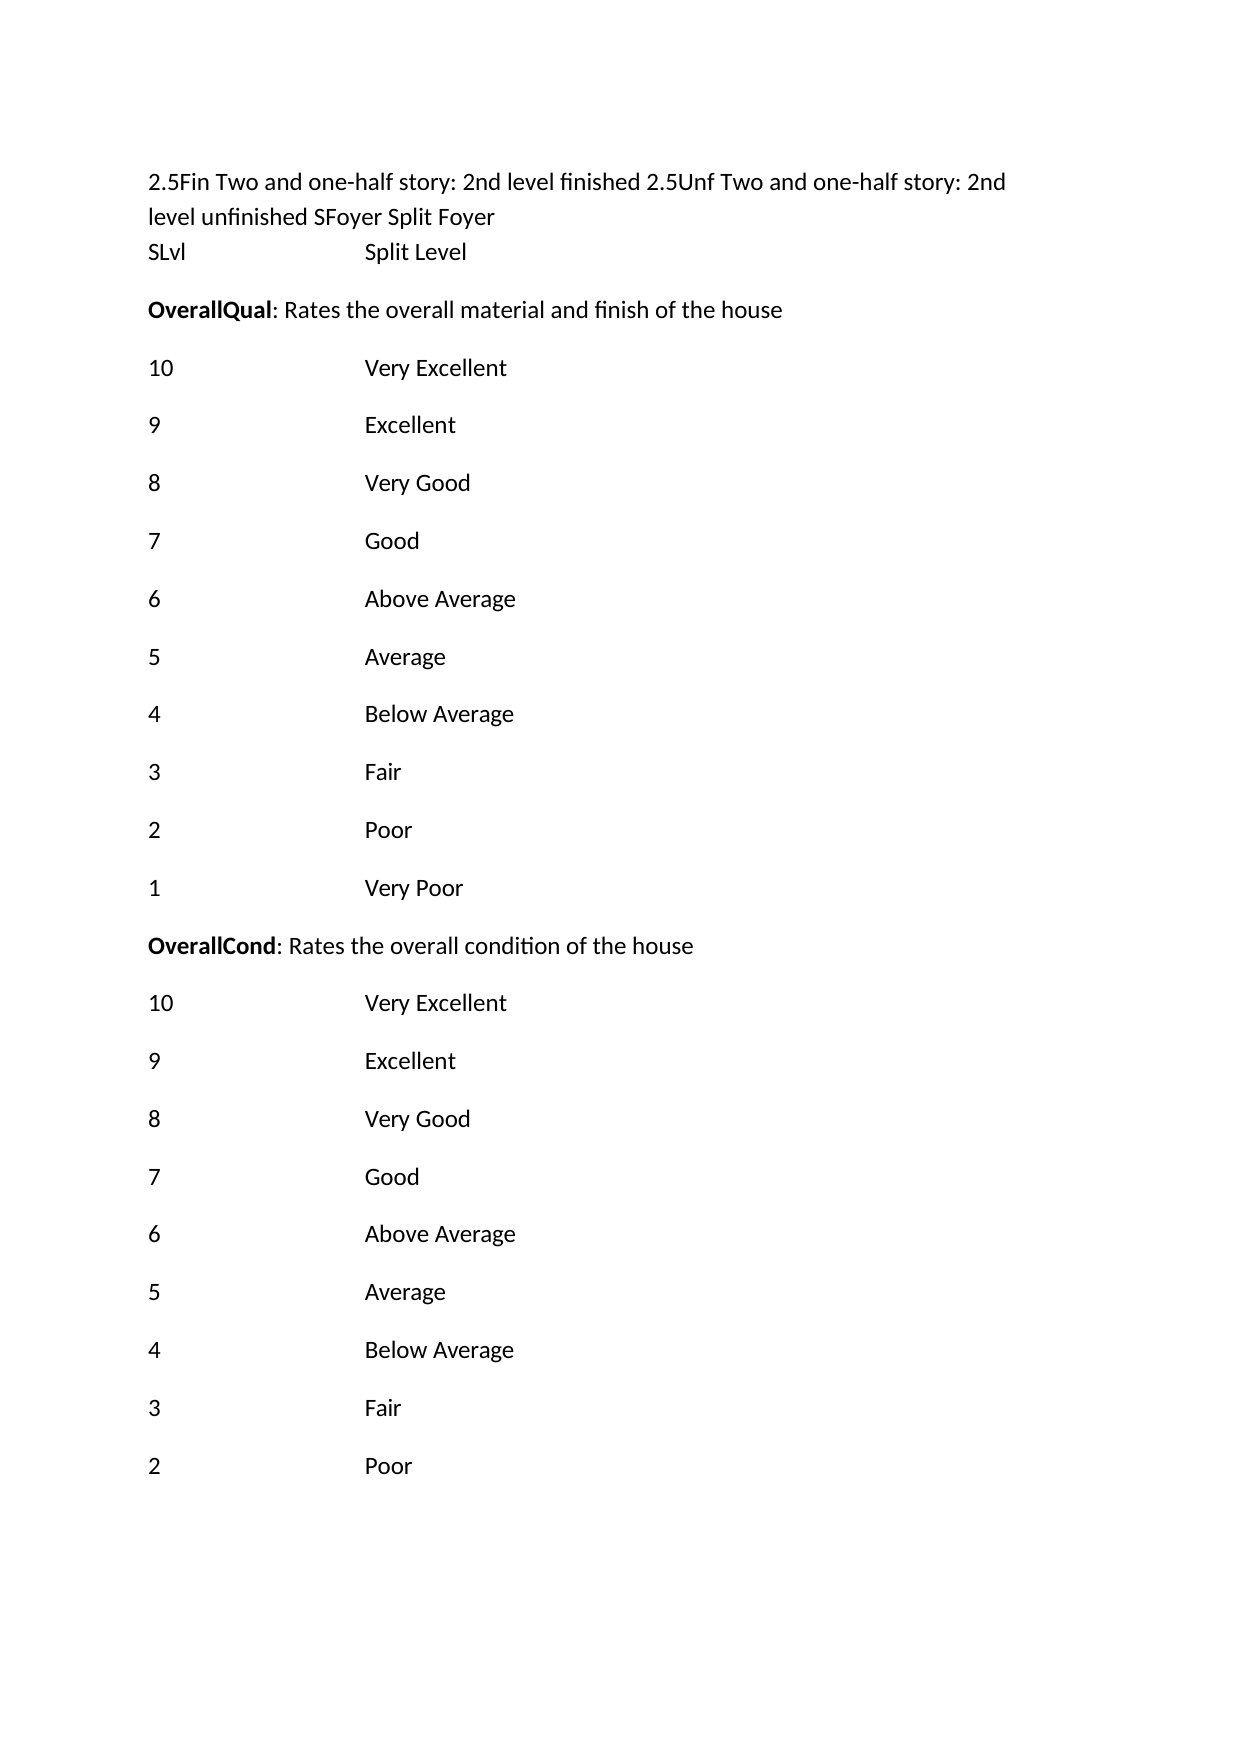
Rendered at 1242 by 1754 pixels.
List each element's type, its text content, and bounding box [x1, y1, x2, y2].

text 7 Good [148, 1161, 1020, 1191]
text 10 Very Excellent [148, 352, 1020, 382]
text 5 Average [148, 1276, 1020, 1307]
text 2 Poor [148, 814, 1020, 845]
text 6 Above Average [148, 1219, 1020, 1249]
text 9 Excellent [148, 1045, 1020, 1076]
text 8 Very Good [148, 467, 1020, 498]
text 5 Average [148, 641, 1020, 671]
text 2.5Fin Two and one-half story: 2nd level finished 2.5Unf Two and one-half story: 2nd level unfinished SFoyer Split Foyer [148, 166, 1020, 232]
text 3 Fair [148, 756, 1020, 787]
text 4 Below Average [148, 1334, 1020, 1365]
text SLvl Split Level [148, 236, 1020, 267]
text 3 Fair [148, 1392, 1020, 1423]
text 9 Excellent [148, 409, 1020, 440]
text OverallCond: Rates the overall condition of the house [148, 930, 1020, 960]
text 4 Below Average [148, 698, 1020, 729]
text 2 Poor [148, 1450, 1020, 1480]
text 10 Very Excellent [148, 987, 1020, 1018]
text 6 Above Average [148, 583, 1020, 613]
text 7 Good [148, 525, 1020, 556]
text 8 Very Good [148, 1103, 1020, 1134]
text OverallQual: Rates the overall material and finish of the house [148, 294, 1020, 324]
text 1 Very Poor [148, 872, 1020, 902]
